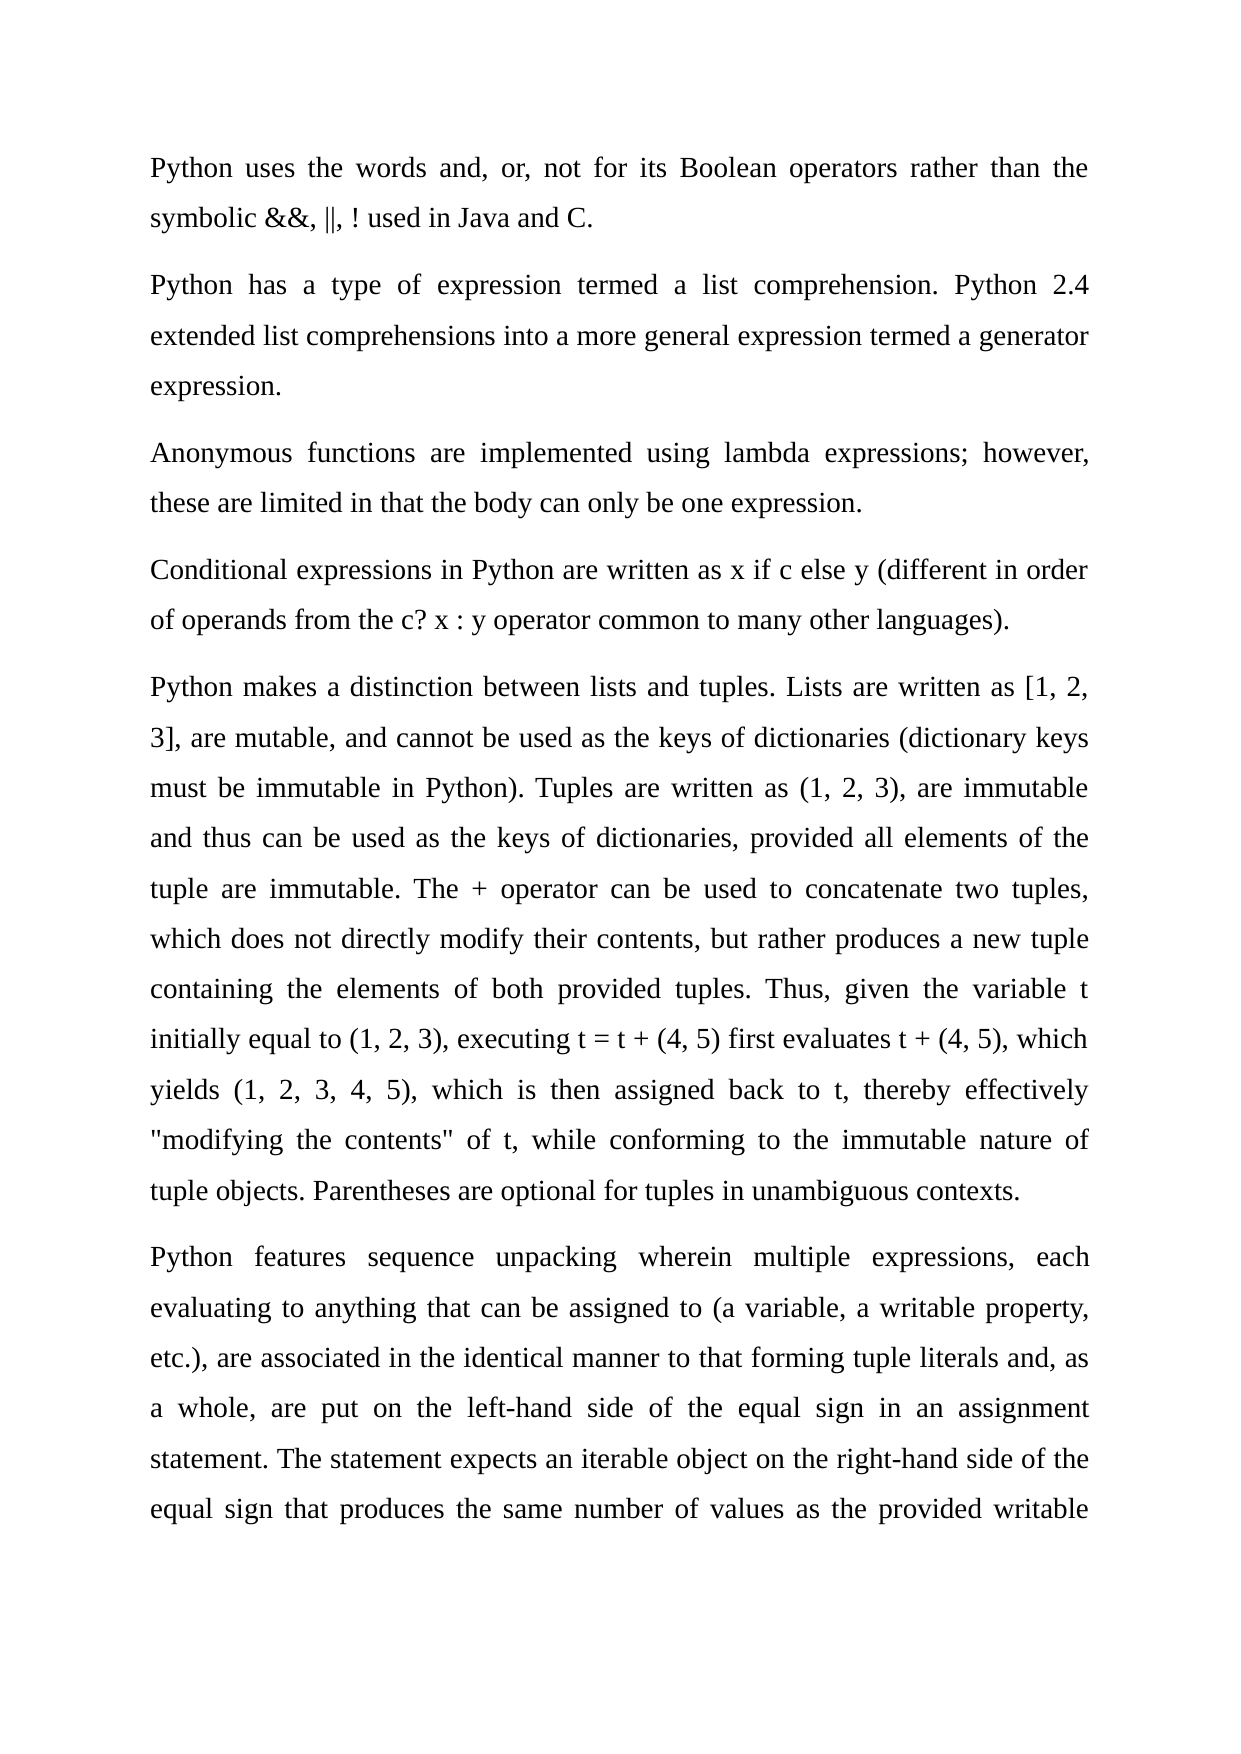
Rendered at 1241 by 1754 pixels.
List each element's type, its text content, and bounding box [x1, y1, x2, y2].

text Python uses the words and, or, not for its Boolean operators rather than the symbolic &&, ||, ! used in Java and C. [150, 150, 1090, 234]
text Anonymous functions are implemented using lambda expressions; however, these are limited in that the body can only be one expression. [150, 435, 1090, 519]
text Python has a type of expression termed a list comprehension. Python 2.4 extended list comprehensions into a more general expression termed a generator expression. [150, 267, 1090, 401]
text Conditional expressions in Python are written as x if c else y (different in order of operands from the c? x : y operator common to many other languages). [150, 552, 1090, 636]
text Python makes a distinction between lists and tuples. Lists are written as [1, 2, 3], are mutable, and cannot be used as the keys of dictionaries (dictionary keys must be immutable in Python). Tuples are written as (1, 2, 3), are immutable and thus can be used as the keys of dictionaries, provided all elements of the tuple are immutable. The + operator can be used to concatenate two tuples, which does not directly modify their contents, but rather produces a new tuple containing the elements of both provided tuples. Thus, given the variable t initially equal to (1, 2, 3), executing t = t + (4, 5) first evaluates t + (4, 5), which yields (1, 2, 3, 4, 5), which is then assigned back to t, thereby effectively "modifying the contents" of t, while conforming to the immutable nature of tuple objects. Parentheses are optional for tuples in unambiguous contexts. [150, 669, 1090, 1206]
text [150, 1239, 1090, 1525]
